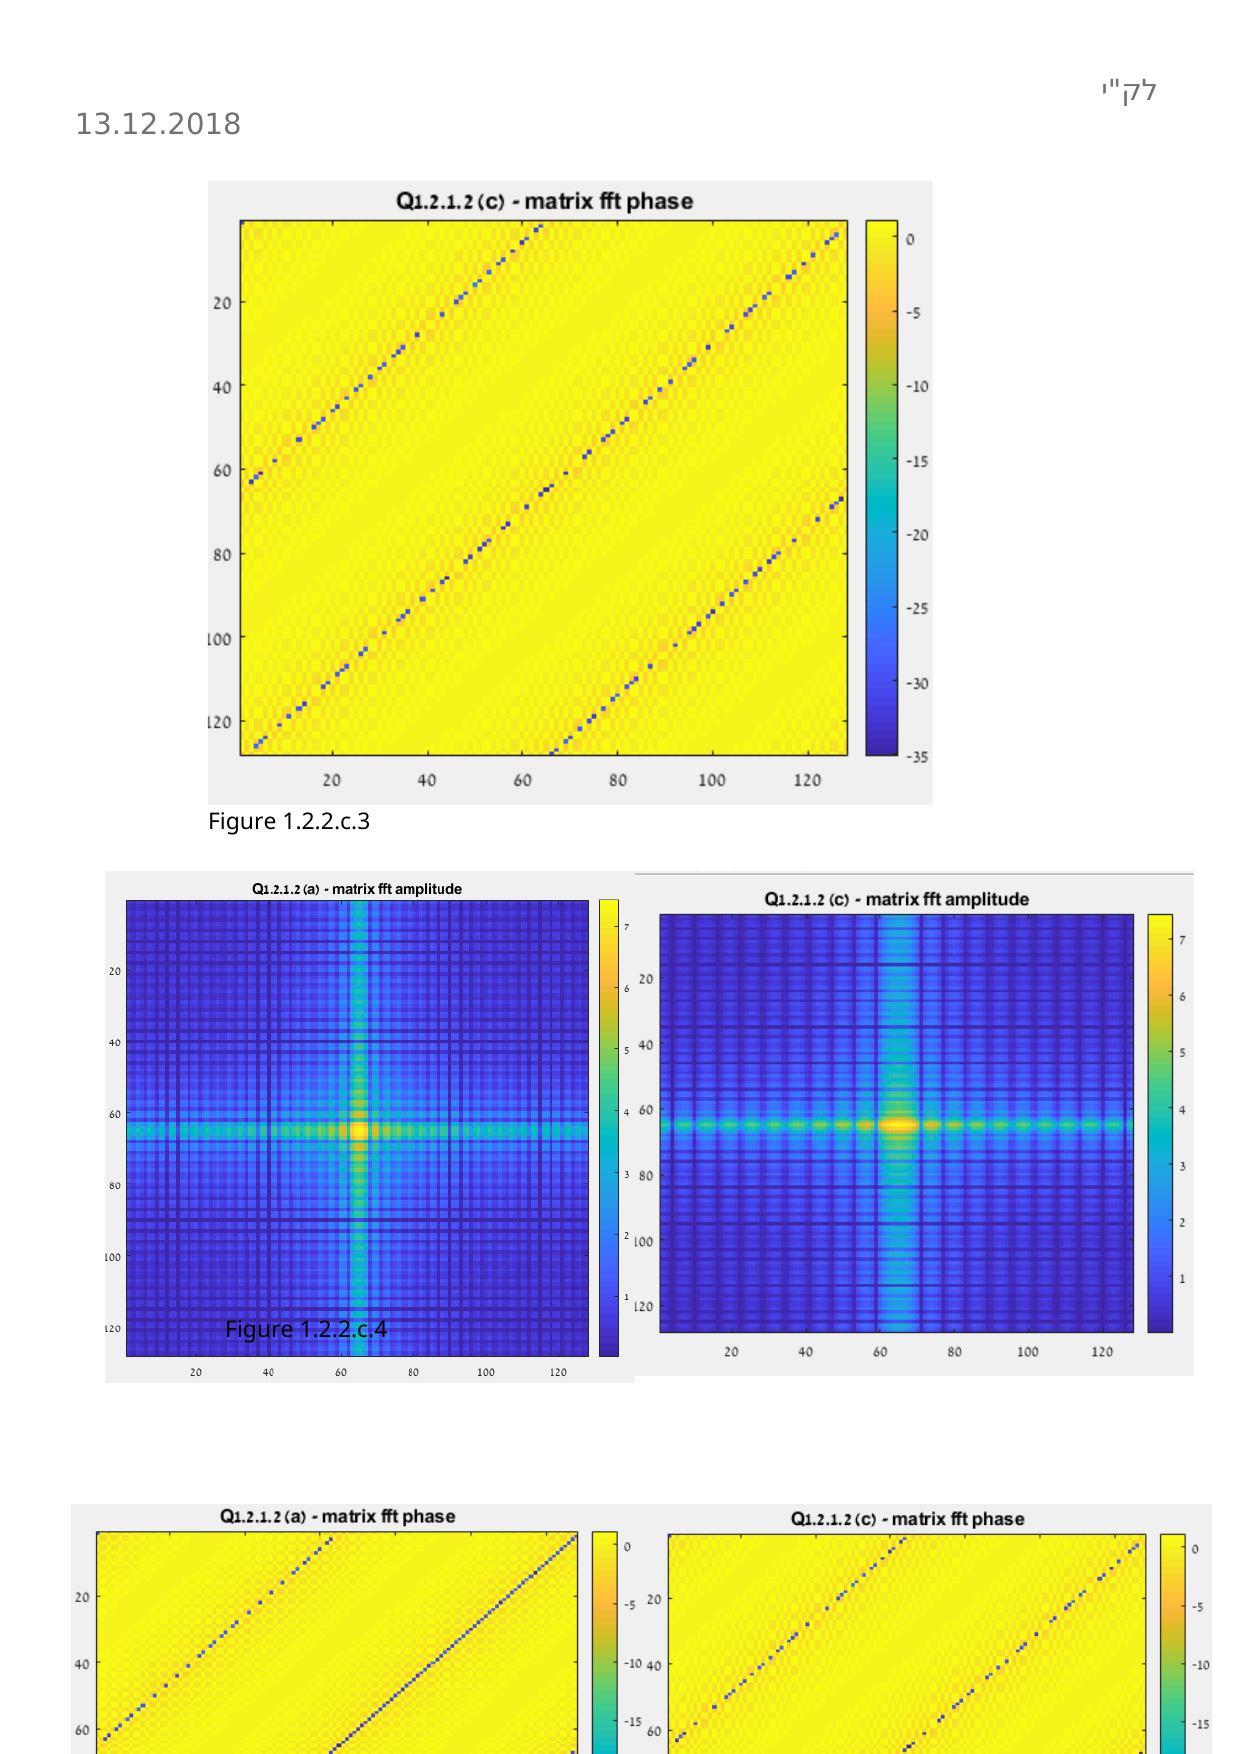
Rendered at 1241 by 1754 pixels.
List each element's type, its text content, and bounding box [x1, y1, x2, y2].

text Figure 1.2.2.c.4 [208, 1313, 1165, 1344]
picture [207, 181, 933, 805]
picture [70, 1504, 1213, 1754]
text Figure 1.2.2.c.3 [208, 805, 1165, 836]
picture [105, 871, 1194, 1383]
